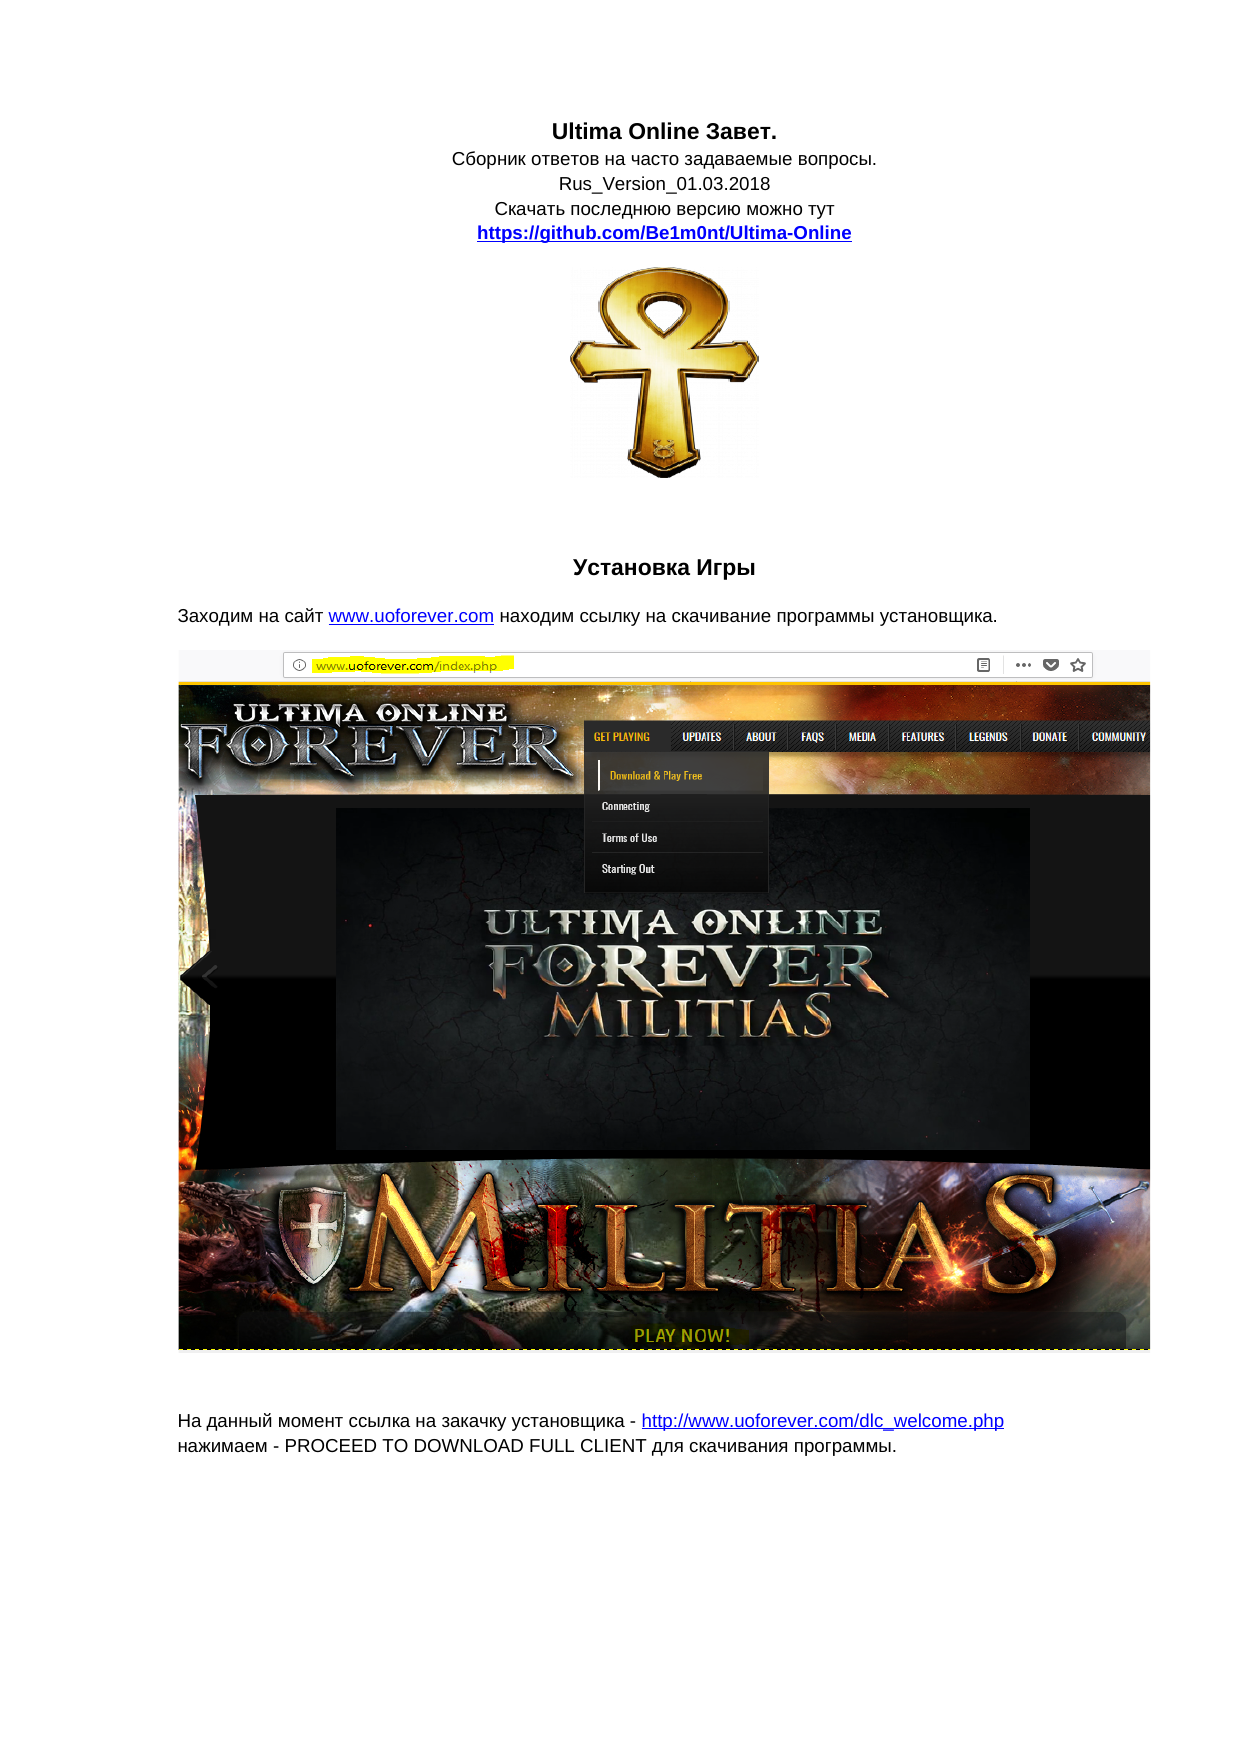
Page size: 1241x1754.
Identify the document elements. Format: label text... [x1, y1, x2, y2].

text Установка Игры [177, 554, 1152, 580]
text Ultima Online Завет. Сборник ответов на часто задаваемые вопросы. Rus_Version_01.03.2018 Скачать последнюю версию можно тут https://github.com/Be1m0nt/Ultima-Online [177, 118, 1152, 244]
text На данный момент ссылка на закачку установщика - http://www.uoforever.com/dlc_welcome.php нажимаем - PROCEED TO DOWNLOAD FULL CLIENT для скачивания программы. [177, 1409, 1152, 1456]
picture [570, 267, 759, 478]
picture [178, 650, 1151, 1353]
text Заходим на сайт www.uoforever.com находим ссылку на скачивание программы установщика. [177, 605, 1152, 626]
